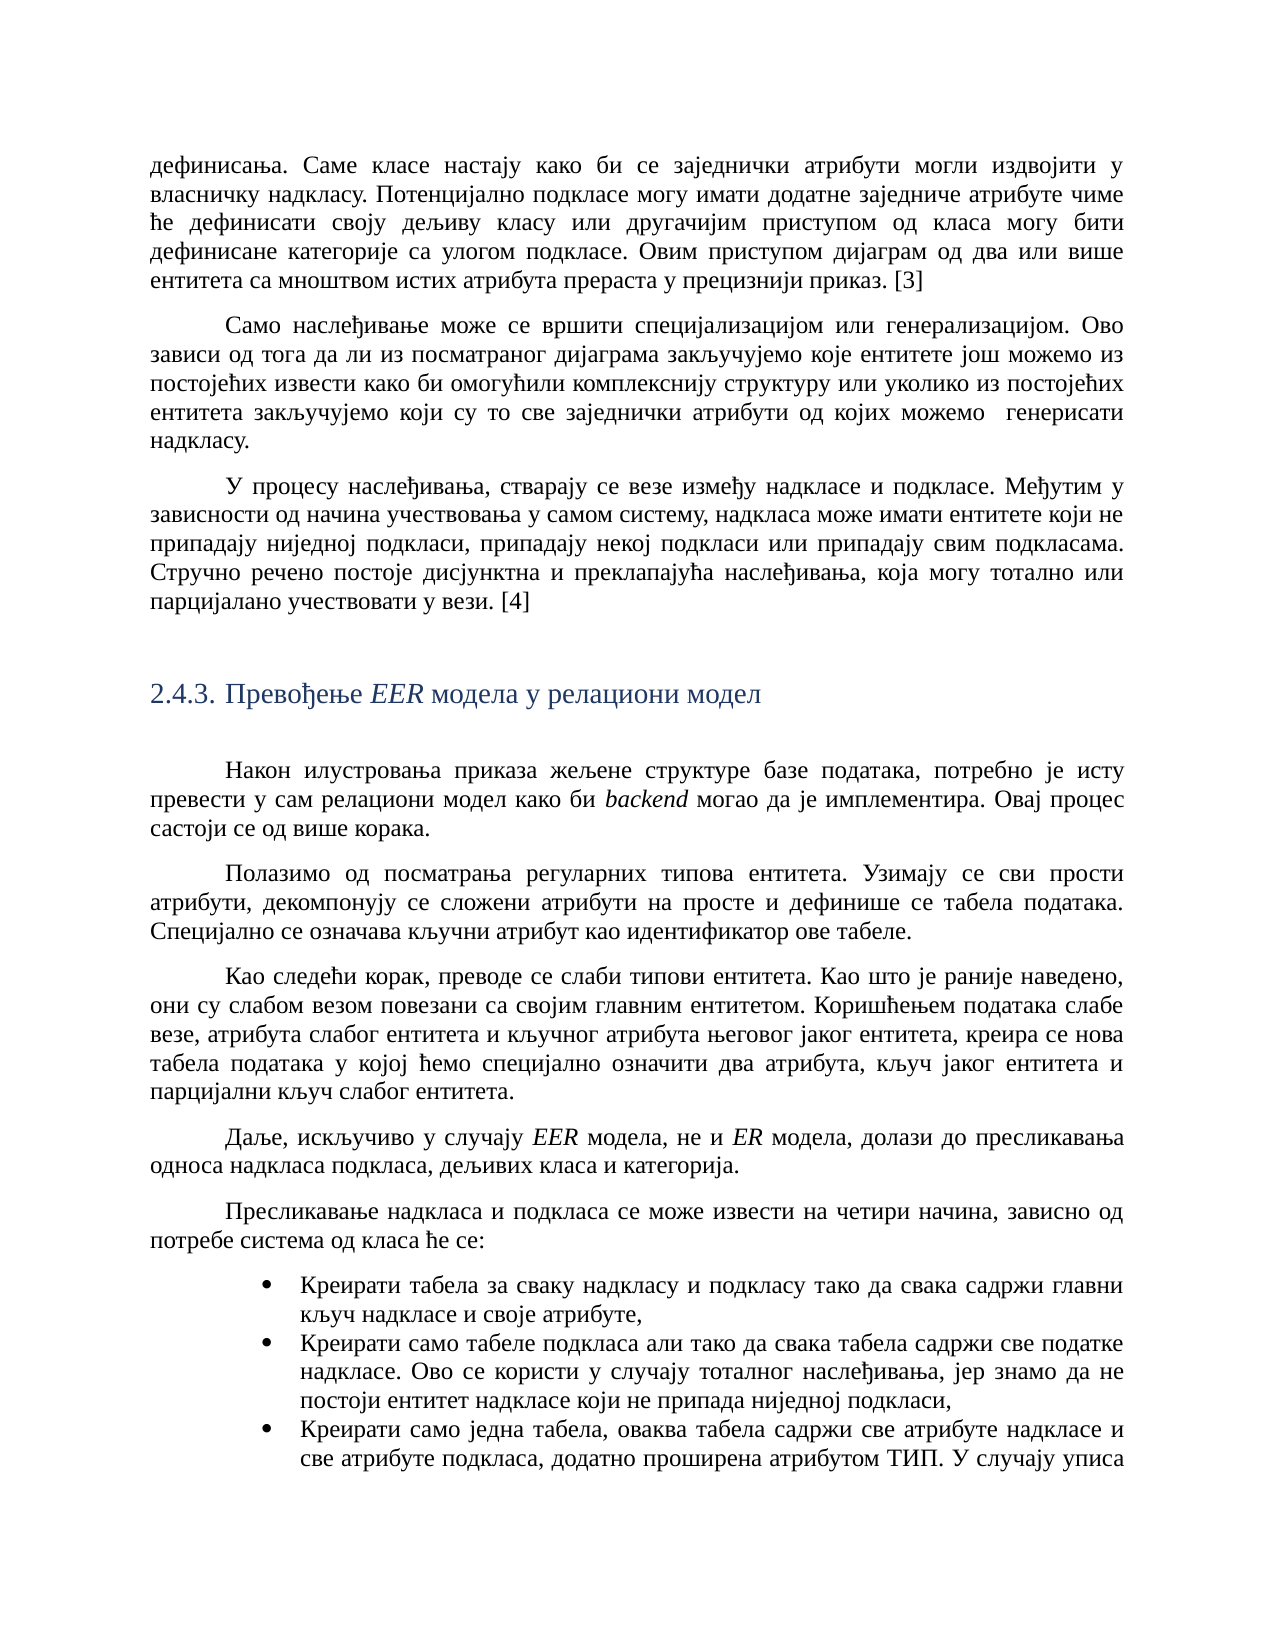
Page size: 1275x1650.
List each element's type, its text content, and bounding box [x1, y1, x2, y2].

subtitle Превођење EER модела у релациони модел [150, 677, 1125, 710]
text Само наслеђивање може се вршити специјализацијом или генерализацијом. Ово зависи од тога да ли из посматраног дијаграма закључујемо које ентитете још можемо из постојећих извести како би омогућили комплекснију структуру или уколико из постојећих ентитета закључујемо који су то све заједнички атрибути од којих можемо генерисати надкласу. [150, 310, 1125, 454]
text Даље, искључиво у случају EER модела, не и ER модела, долази до пресликавања односа надкласа подкласа, дељивих класа и категорија. [150, 1122, 1125, 1179]
list Креирати само табеле подкласа али тако да свака табела садржи све податке надкласе. Ово се користи у случају тоталног наслеђивања, јер знамо да не постоји ентитет надкласе који не припада ниједној подкласи, [262, 1328, 1125, 1414]
text У процесу наслеђивања, стварају се везе између надкласе и подкласе. Међутим у зависности од начина учествовања у самом систему, надкласа може имати ентитете који не припадају ниједној подкласи, припадају некој подкласи или припадају свим подкласама. Стручно речено постоје дисјунктна и преклапајућа наслеђивања, која могу тотално или парцијалано учествовати у вези. [150, 471, 1125, 614]
text Пресликавање надкласа и подкласа се може извести на четири начина, зависно од потребе система од класа ће се: [150, 1196, 1125, 1253]
text Полазимо од посматрања регуларних типова ентитета. Узимају се сви прости атрибути, декомпонују се сложени атрибути на просте и дефинише се табела података. Специјално се означава кључни атрибут као идентификатор ове табеле. [150, 858, 1125, 945]
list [262, 1414, 1125, 1471]
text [150, 150, 1125, 294]
list Креирати табела за сваку надкласу и подкласу тако да свака садржи главни кључ надкласе и своје атрибуте, [262, 1270, 1125, 1328]
text Након илустровања приказа жељене структуре базе података, потребно је исту превести у сам релациони модел како би backend могао да је имплементира. Овај процес састоји се од више корака. [150, 756, 1125, 842]
text Као следећи корак, преводе се слаби типови ентитета. Као што је раније наведено, они су слабом везом повезани са својим главним ентитетом. Коришћењем података слабе везе, атрибута слабог ентитета и кључног атрибута његовог јаког ентитета, креира се нова табела података у којој ћемо специјално означити два атрибута, кључ јаког ентитета и парцијални кључ слабог ентитета. [150, 961, 1125, 1105]
